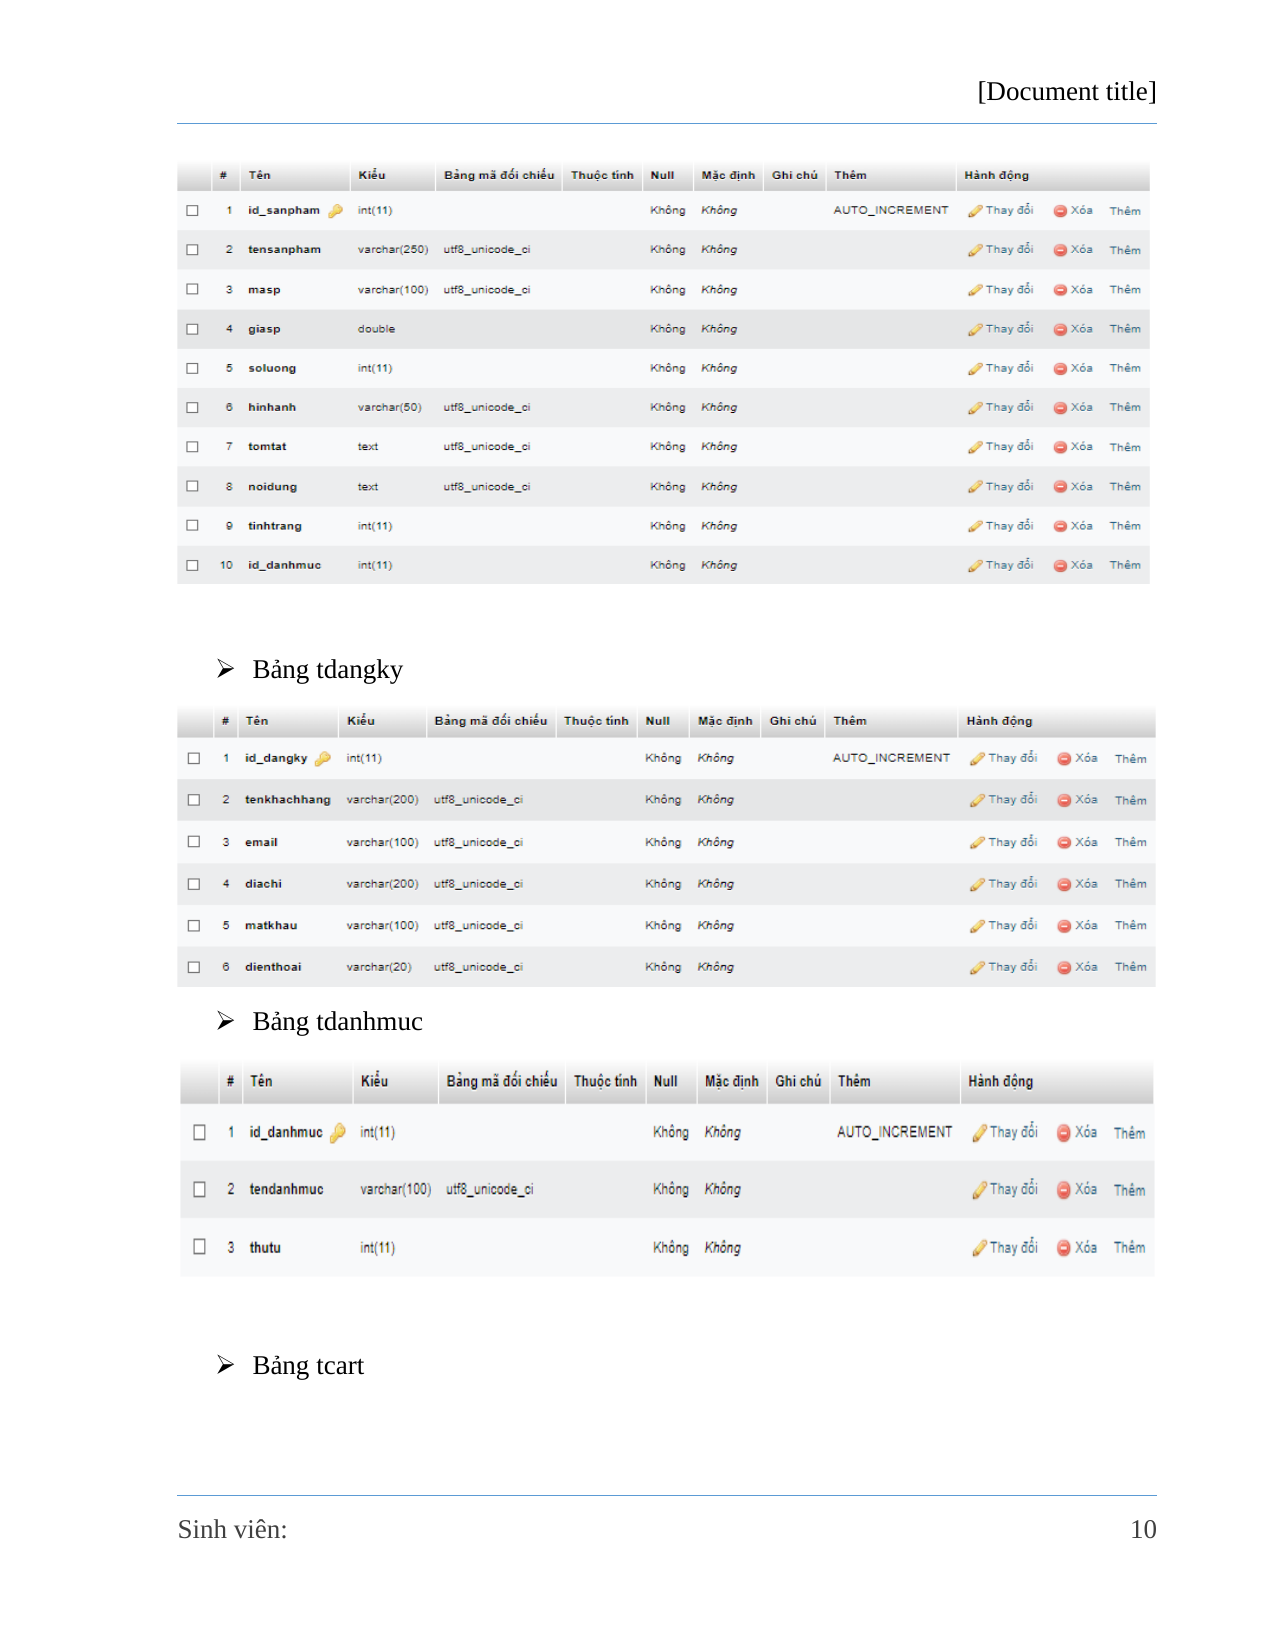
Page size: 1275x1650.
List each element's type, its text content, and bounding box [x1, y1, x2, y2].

picture [177, 703, 1157, 987]
picture [177, 1056, 1157, 1280]
list Bảng tcart [215, 1349, 1157, 1380]
list Bảng tdanhmuc [215, 1006, 1157, 1037]
picture [177, 155, 1157, 584]
list Bảng tdangky [215, 653, 1157, 684]
